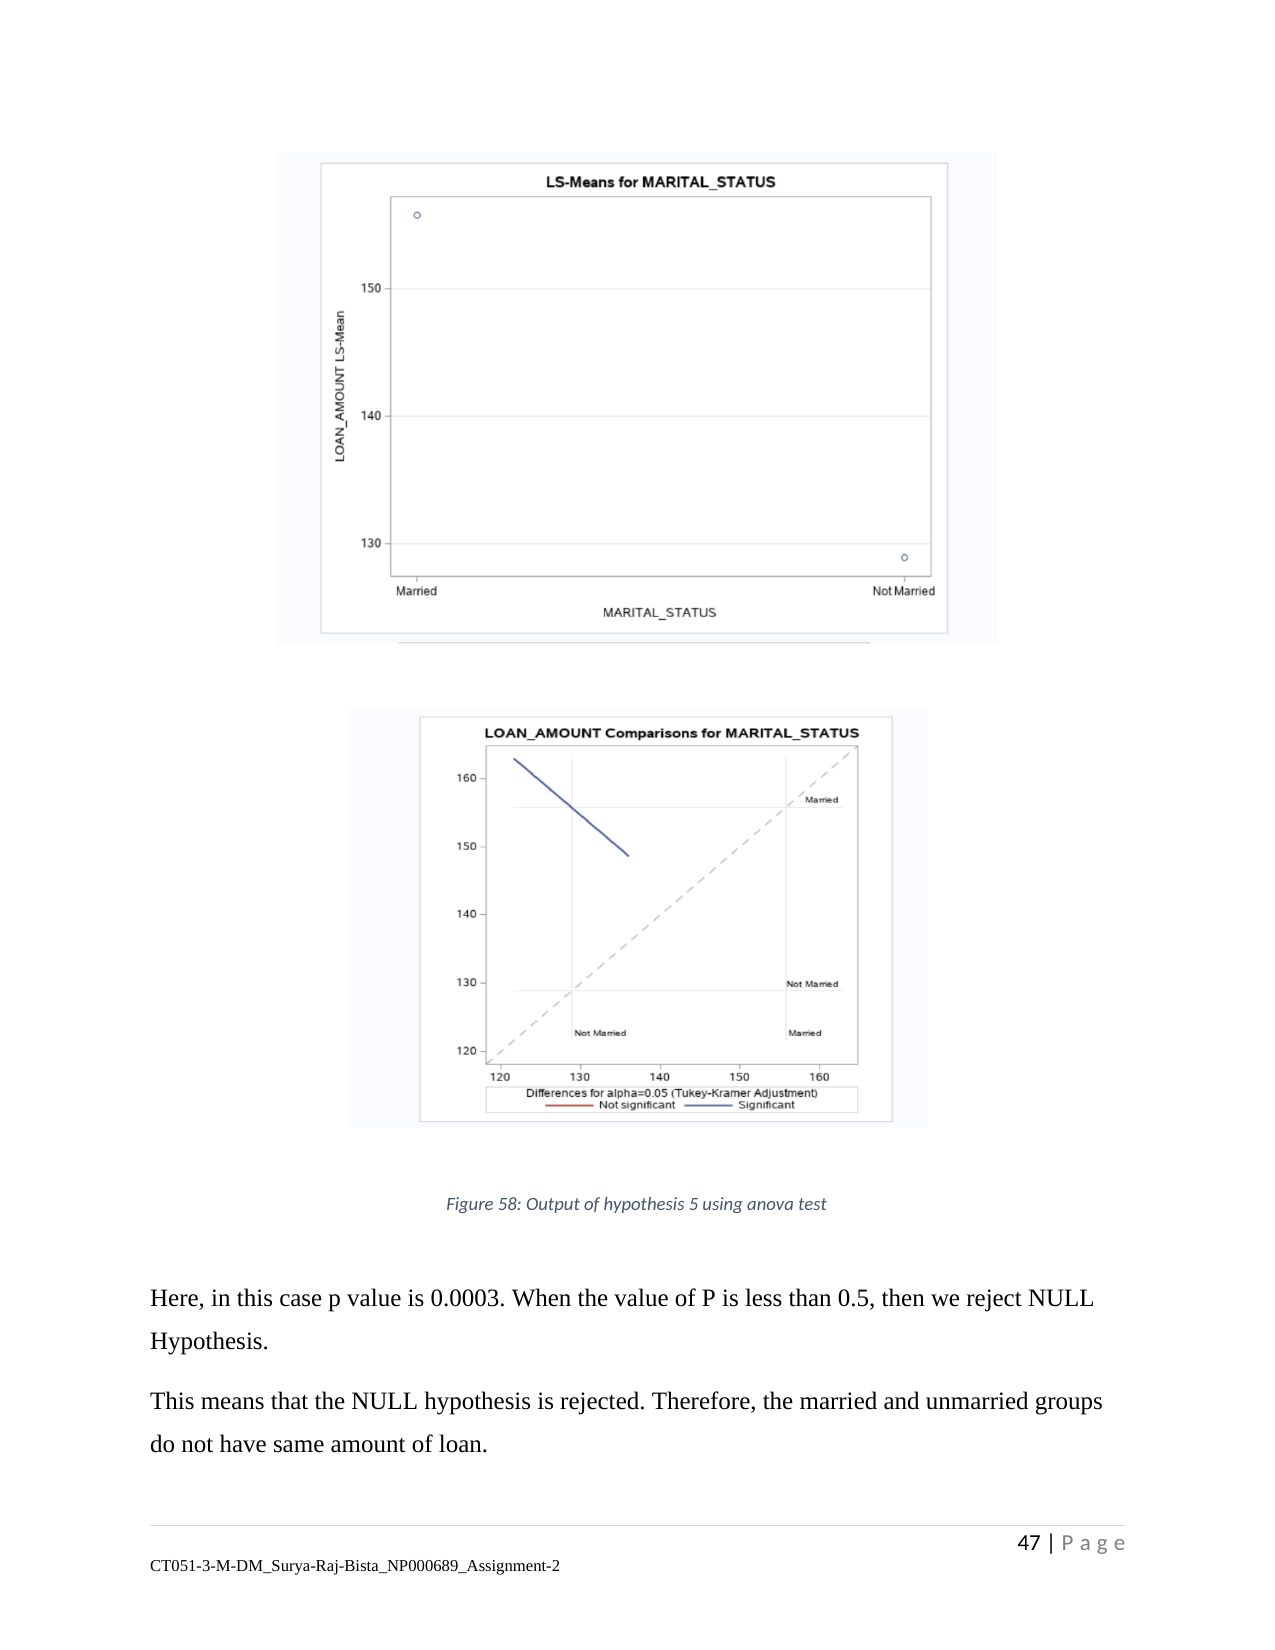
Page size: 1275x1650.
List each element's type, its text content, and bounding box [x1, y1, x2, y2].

picture [277, 150, 998, 644]
picture [347, 709, 928, 1127]
text Here, in this case p value is 0.0003. When the value of P is less than 0.5, then we reject NULL Hypothesis. [150, 1283, 1125, 1355]
text This means that the NULL hypothesis is rejected. Therefore, the married and unmarried groups do not have same amount of loan. [150, 1386, 1125, 1458]
